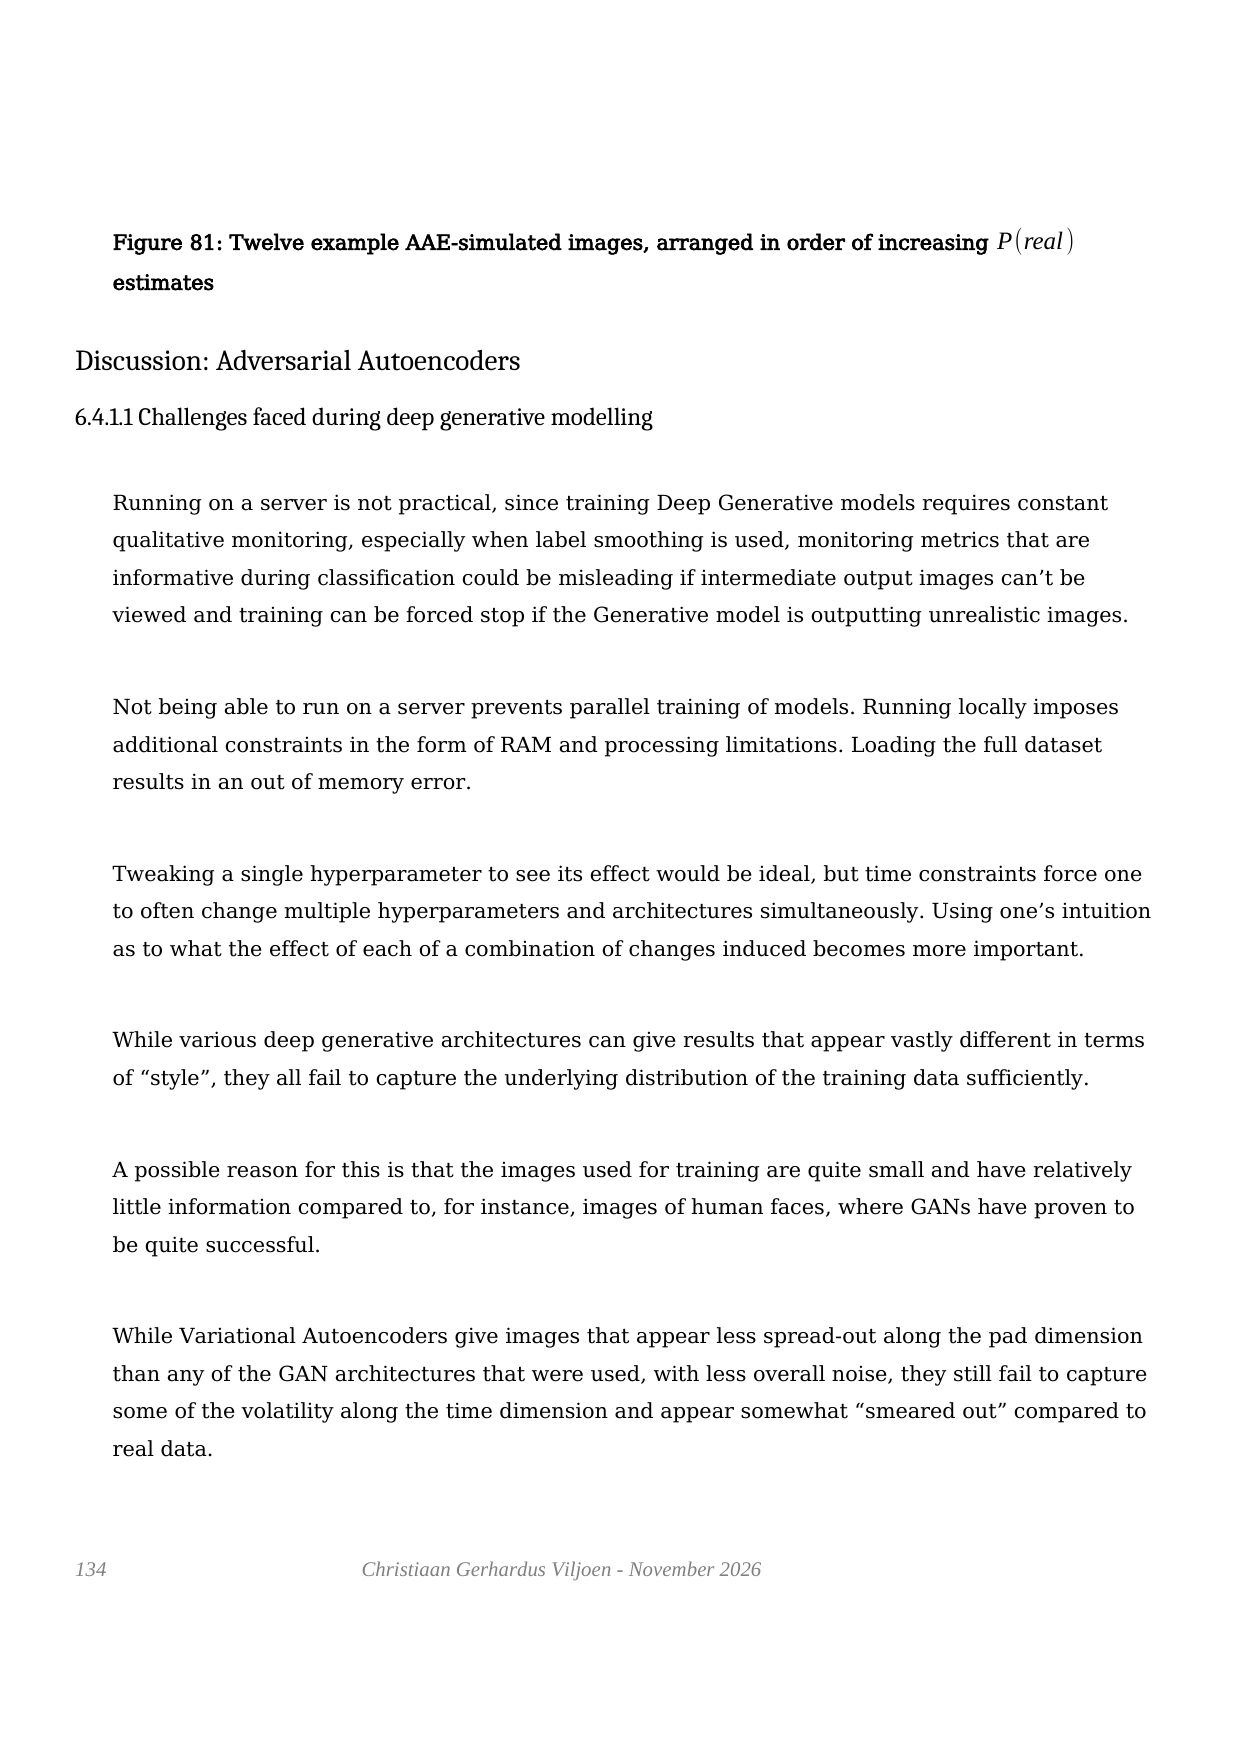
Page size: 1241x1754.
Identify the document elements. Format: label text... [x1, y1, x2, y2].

text Tweaking a single hyperparameter to see its effect would be ideal, but time constraints force one to often change multiple hyperparameters and architectures simultaneously. Using one’s intuition as to what the effect of each of a combination of changes induced becomes more important. [112, 861, 1165, 961]
text Not being able to run on a server prevents parallel training of models. Running locally imposes additional constraints in the form of RAM and processing limitations. Loading the full dataset results in an out of memory error. [112, 694, 1165, 794]
text Running on a server is not practical, since training Deep Generative models requires constant qualitative monitoring, especially when label smoothing is used, monitoring metrics that are informative during classification could be misleading if intermediate output images can’t be viewed and training can be forced stop if the Generative model is outputting unrealistic images. [112, 490, 1165, 627]
subtitle Discussion: Adversarial Autoencoders [75, 344, 1165, 378]
text While various deep generative architectures can give results that appear vastly different in terms of “style”, they all fail to capture the underlying distribution of the training data sufficiently. [112, 1027, 1165, 1090]
text While Variational Autoencoders give images that appear less spread-out along the pad dimension than any of the GAN architectures that were used, with less overall noise, they still fail to capture some of the volatility along the time dimension and appear somewhat “smeared out” compared to real data. [112, 1323, 1165, 1461]
text A possible reason for this is that the images used for training are quite small and have relatively little information compared to, for instance, images of human faces, where GANs have proven to be quite successful. [112, 1156, 1165, 1256]
subtitle Challenges faced during deep generative modelling [75, 403, 1165, 431]
